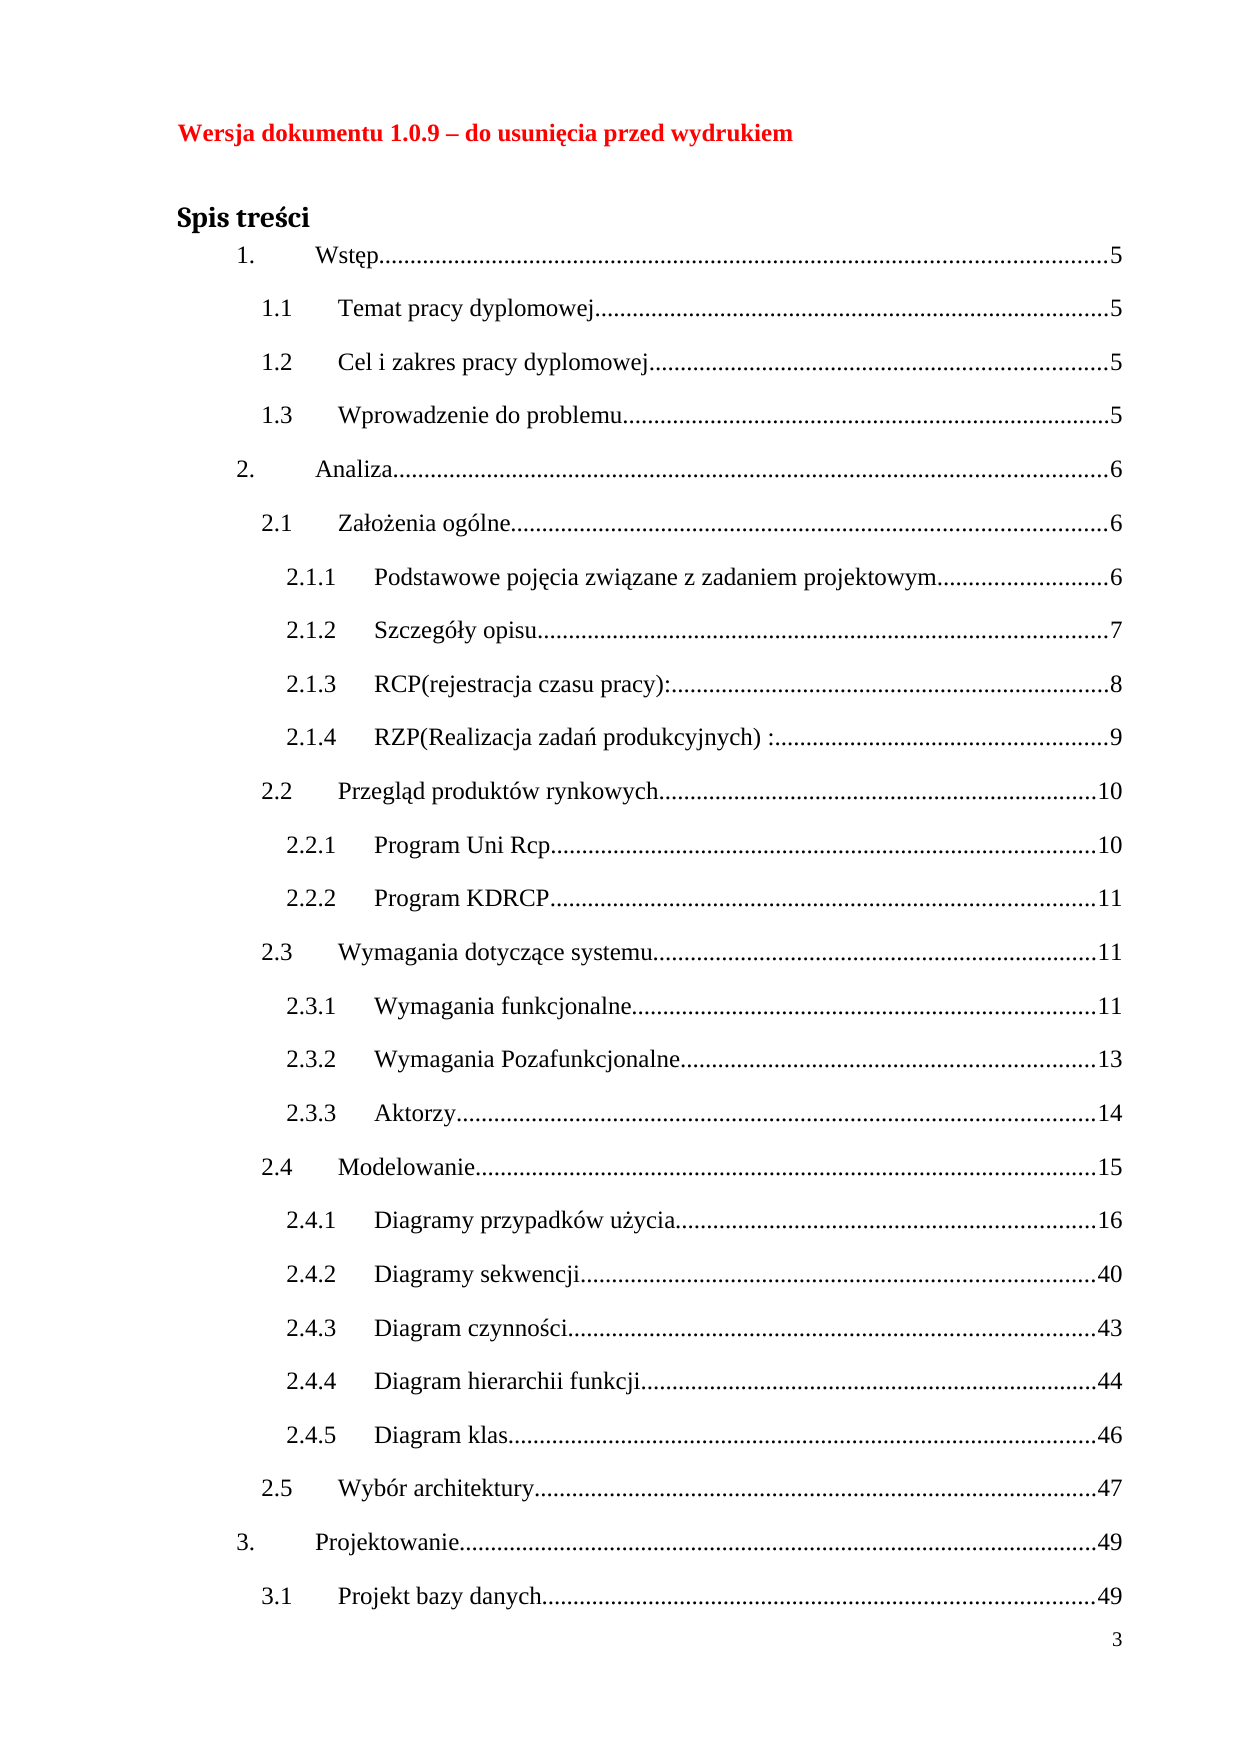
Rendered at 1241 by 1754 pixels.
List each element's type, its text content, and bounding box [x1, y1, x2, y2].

text 2.1.4 RZP(Realizacja zadań produkcyjnych) : 9 [227, 722, 1122, 751]
text 2.1 Założenia ogólne 6 [202, 508, 1122, 537]
text 2.4.2 Diagramy sekwencji 40 [227, 1259, 1122, 1288]
text 1. Wstęp 5 [177, 240, 1122, 268]
text 1.2 Cel i zakres pracy dyplomowej 5 [202, 347, 1122, 376]
text 2.4.4 Diagram hierarchii funkcji 44 [227, 1366, 1122, 1395]
text 2.5 Wybór architektury 47 [202, 1473, 1122, 1502]
text 2.1.1 Podstawowe pojęcia związane z zadaniem projektowym 6 [227, 562, 1122, 590]
text 2.4.5 Diagram klas 46 [227, 1420, 1122, 1449]
text Wersja dokumentu 1.0.9 – do usunięcia przed wydrukiem [177, 118, 1122, 147]
text 2.1.3 RCP(rejestracja czasu pracy): 8 [227, 669, 1122, 698]
text 2.2.1 Program Uni Rcp 10 [227, 830, 1122, 858]
text 3.1 Projekt bazy danych 49 [202, 1581, 1122, 1609]
text 1.1 Temat pracy dyplomowej 5 [202, 293, 1122, 322]
text 2. Analiza 6 [177, 454, 1122, 483]
text 2.3.2 Wymagania Pozafunkcjonalne 13 [227, 1044, 1122, 1073]
text 2.2 Przegląd produktów rynkowych 10 [202, 776, 1122, 805]
text 2.1.2 Szczegóły opisu 7 [227, 615, 1122, 644]
text 1.3 Wprowadzenie do problemu 5 [202, 401, 1122, 429]
text 2.4.3 Diagram czynności 43 [227, 1313, 1122, 1341]
text 2.3 Wymagania dotyczące systemu 11 [202, 937, 1122, 966]
text 2.4.1 Diagramy przypadków użycia 16 [227, 1205, 1122, 1234]
text 2.4 Modelowanie 15 [202, 1152, 1122, 1180]
text 3. Projektowanie 49 [177, 1527, 1122, 1556]
text 2.3.3 Aktorzy 14 [227, 1098, 1122, 1127]
text 2.3.1 Wymagania funkcjonalne 11 [227, 991, 1122, 1019]
text 2.2.2 Program KDRCP 11 [227, 883, 1122, 912]
subtitle Spis treści [177, 201, 1122, 235]
